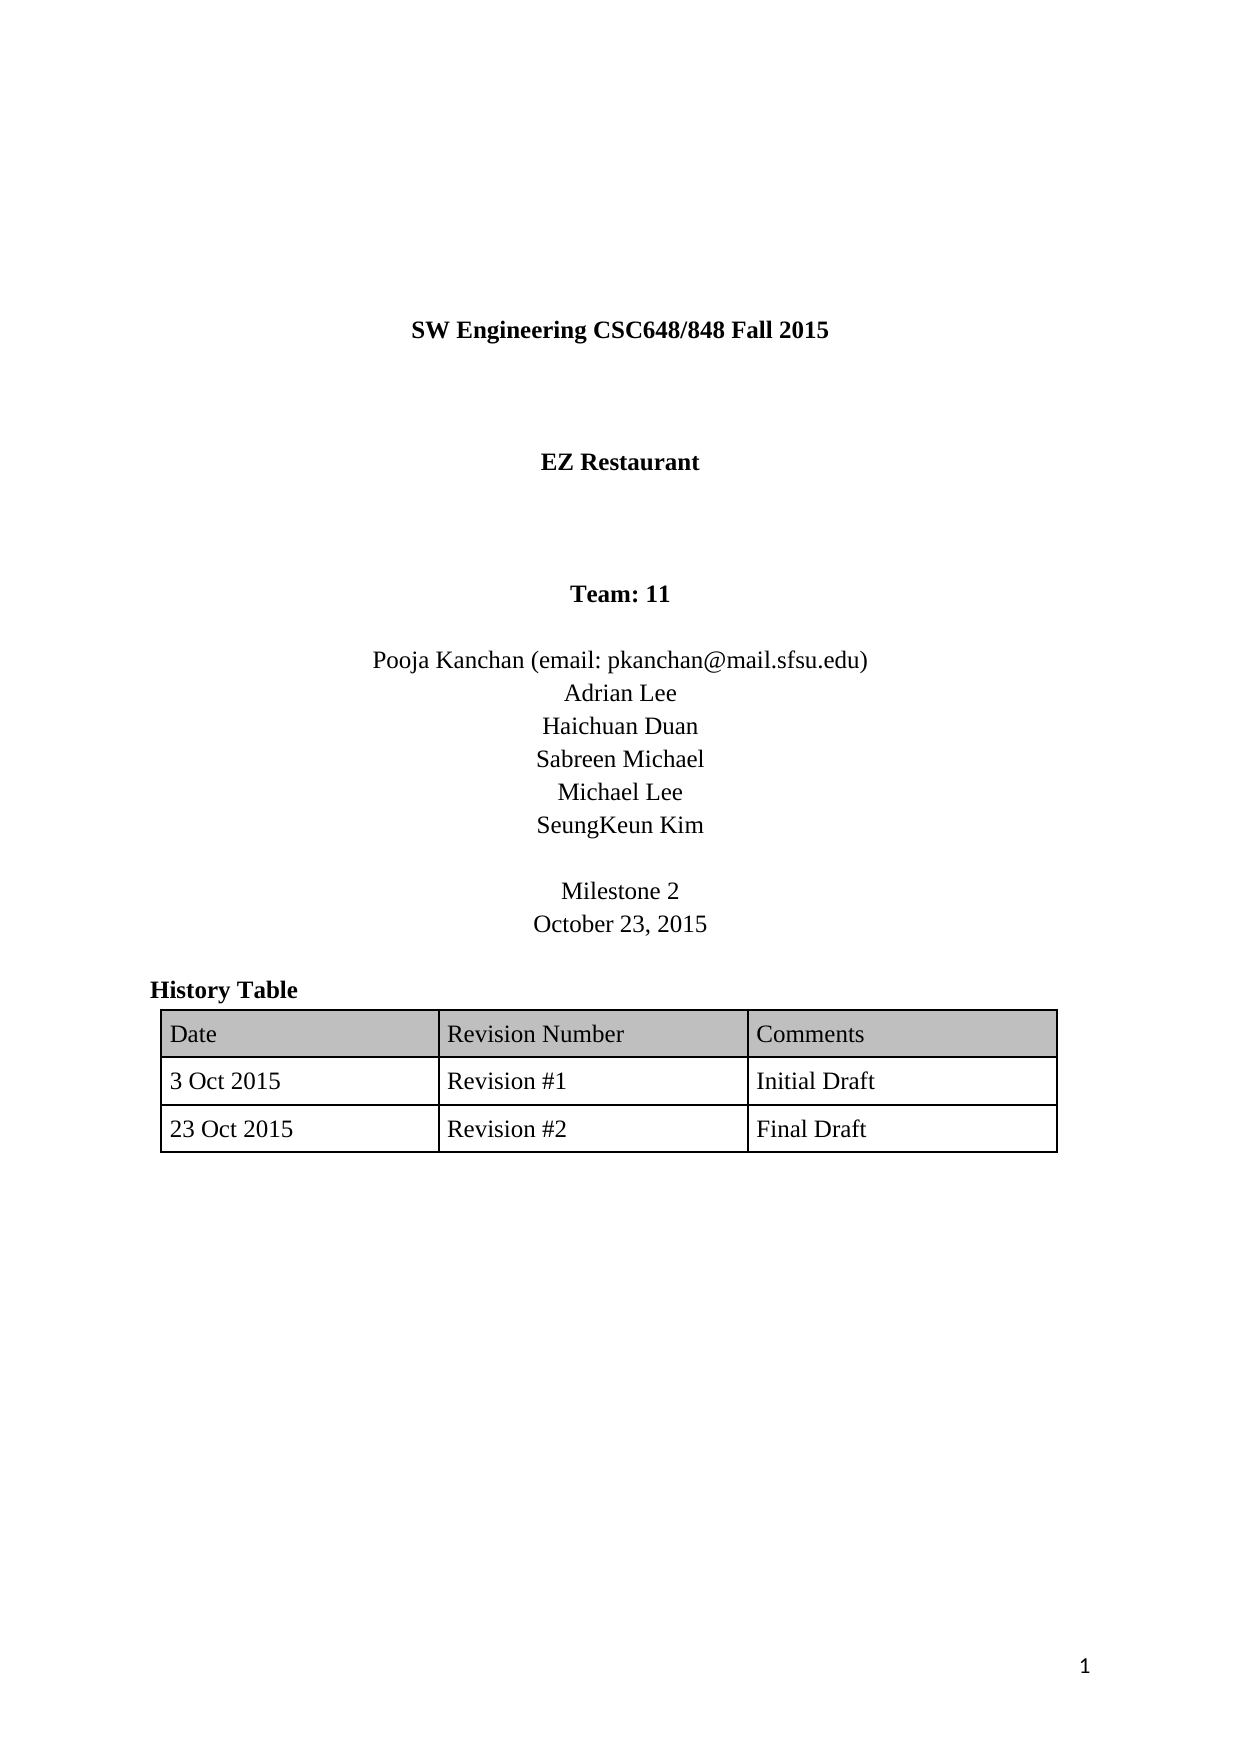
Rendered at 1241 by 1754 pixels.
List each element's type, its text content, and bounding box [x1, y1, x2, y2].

text Milestone 2 [150, 876, 1090, 905]
text Team: 11 [150, 579, 1090, 608]
table_header Date [162, 1011, 438, 1056]
text Pooja Kanchan (email: pkanchan@mail.sfsu.edu) [150, 645, 1090, 674]
text Sabreen Michael [150, 744, 1090, 773]
text Adrian Lee [150, 678, 1090, 707]
table_header Revision Number [440, 1011, 747, 1056]
table_header Comments [749, 1011, 1056, 1056]
table_cell Revision #2 [440, 1106, 747, 1151]
text October 23, 2015 [150, 909, 1090, 938]
table_cell Final Draft [749, 1106, 1056, 1151]
text Michael Lee [150, 777, 1090, 806]
table_cell 3 Oct 2015 [162, 1058, 438, 1103]
table_cell 23 Oct 2015 [162, 1106, 438, 1151]
table_cell Initial Draft [749, 1058, 1056, 1103]
table_cell Revision #1 [440, 1058, 747, 1103]
text Haichuan Duan [150, 711, 1090, 740]
text History Table [150, 976, 1090, 1004]
text EZ Restaurant [150, 447, 1090, 476]
text SW Engineering CSC648/848 Fall 2015 [150, 315, 1090, 344]
text SeungKeun Kim [150, 810, 1090, 839]
